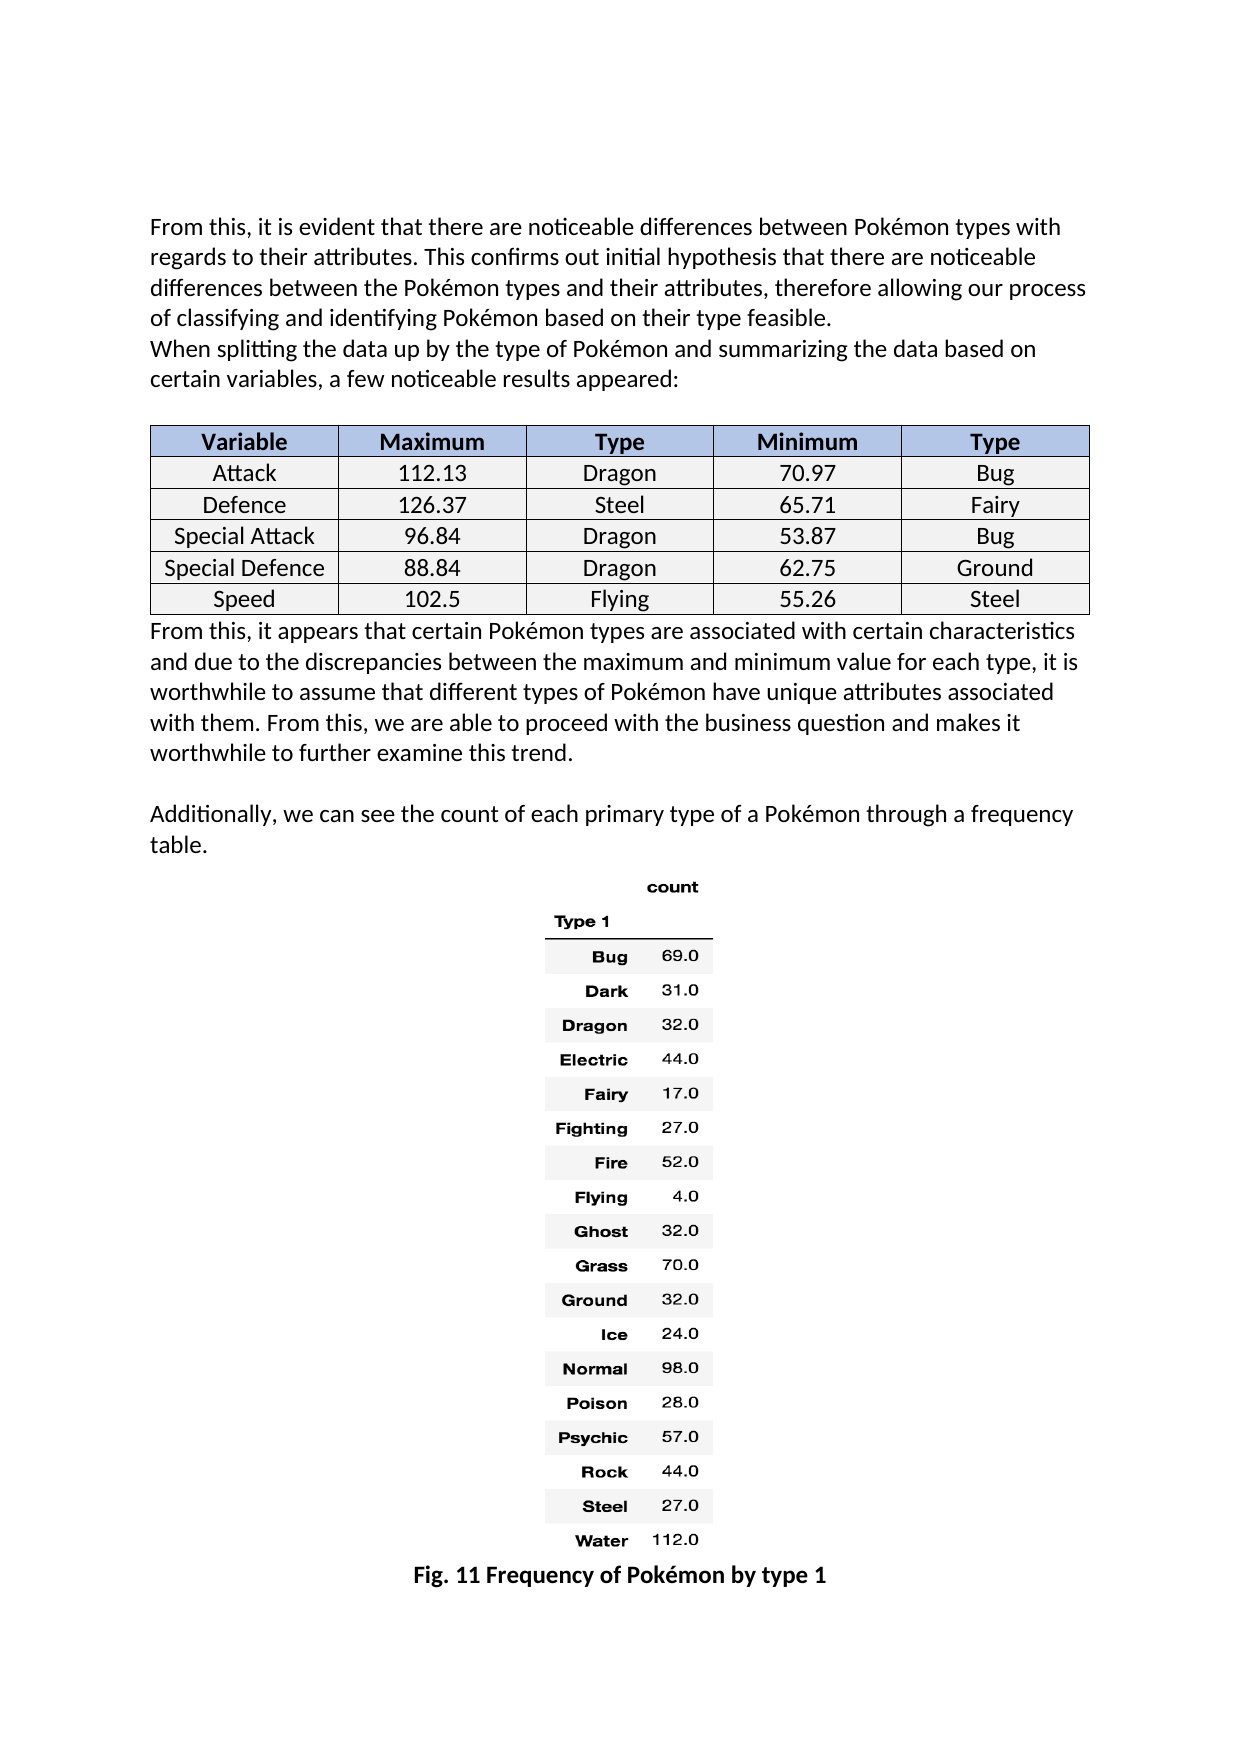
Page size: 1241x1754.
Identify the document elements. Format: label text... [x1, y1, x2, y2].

table_cell Flying [527, 584, 713, 614]
table_cell 112.13 [339, 457, 526, 488]
table_cell 126.37 [339, 489, 526, 519]
table_cell 70.97 [714, 457, 901, 488]
table_cell Bug [902, 520, 1089, 551]
table_cell Defence [151, 489, 338, 519]
table_cell Speed [151, 584, 338, 614]
table_cell 96.84 [339, 520, 526, 551]
table_cell Special Attack [151, 520, 338, 551]
text Fig. 11 Frequency of Pokémon by type 1 [150, 1559, 1090, 1590]
table_cell Bug [902, 457, 1089, 488]
text Additionally, we can see the count of each primary type of a Pokémon through a frequency table. [150, 798, 1090, 859]
table_cell Ground [902, 552, 1089, 582]
text From this, it appears that certain Pokémon types are associated with certain characteristics and due to the discrepancies between the maximum and minimum value for each type, it is worthwhile to assume that different types of Pokémon have unique attributes associated with them. From this, we are able to proceed with the business question and makes it worthwhile to further examine this trend. [150, 615, 1090, 768]
table_cell Steel [902, 584, 1089, 614]
table_header Type [902, 426, 1089, 456]
text When splitting the data up by the type of Pokémon and summarizing the data based on certain variables, a few noticeable results appeared: [150, 333, 1090, 394]
table_cell Fairy [902, 489, 1089, 519]
table_header Type [527, 426, 713, 456]
table_cell Dragon [527, 552, 713, 582]
table_cell 65.71 [714, 489, 901, 519]
table_cell 102.5 [339, 584, 526, 614]
table_cell Dragon [527, 520, 713, 551]
table_cell Attack [151, 457, 338, 488]
table_header Maximum [339, 426, 526, 456]
table_cell 55.26 [714, 584, 901, 614]
table_cell 62.75 [714, 552, 901, 582]
text From this, it is evident that there are noticeable differences between Pokémon types with regards to their attributes. This confirms out initial hypothesis that there are noticeable differences between the Pokémon types and their attributes, therefore allowing our process of classifying and identifying Pokémon based on their type feasible. [150, 211, 1090, 333]
table_cell Dragon [527, 457, 713, 488]
table_header Minimum [714, 426, 901, 456]
table_cell 53.87 [714, 520, 901, 551]
table_cell 88.84 [339, 552, 526, 582]
table_header Variable [151, 426, 338, 456]
table_cell Steel [527, 489, 713, 519]
picture [527, 859, 714, 1560]
table_cell Special Defence [151, 552, 338, 582]
